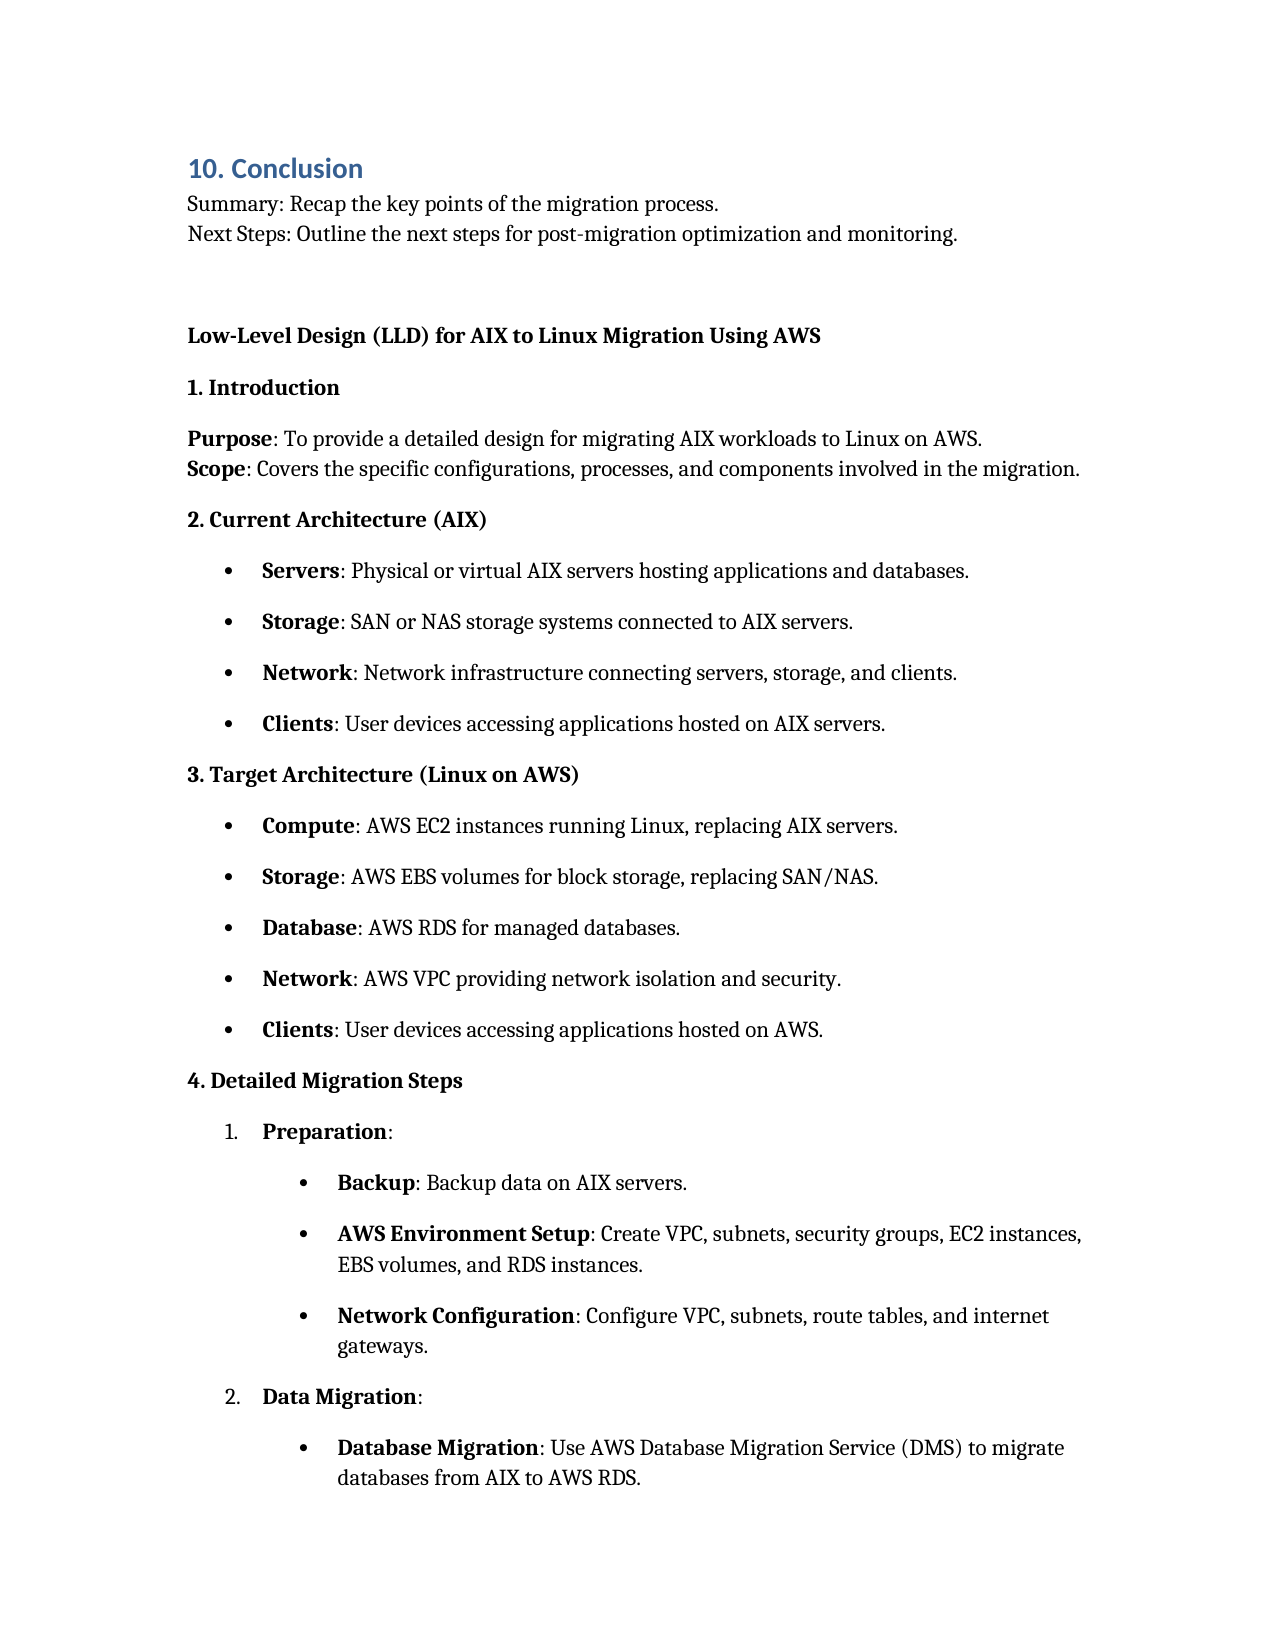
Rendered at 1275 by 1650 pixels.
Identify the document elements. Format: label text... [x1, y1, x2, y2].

list Clients: User devices accessing applications hosted on AWS. [225, 1017, 1087, 1043]
list Network: AWS VPC providing network isolation and security. [225, 966, 1087, 992]
list Backup: Backup data on AIX servers. [300, 1170, 1087, 1196]
text 4. Detailed Migration Steps [187, 1068, 1087, 1094]
list Database: AWS RDS for managed databases. [225, 915, 1087, 941]
list Storage: SAN or NAS storage systems connected to AIX servers. [225, 609, 1087, 635]
text Purpose: To provide a detailed design for migrating AIX workloads to Linux on AWS. Scope: Covers the specific configurations, processes, and components involved in the migration. [187, 425, 1087, 482]
list Preparation: [225, 1119, 1087, 1145]
text Low-Level Design (LLD) for AIX to Linux Migration Using AWS [187, 323, 1087, 349]
list Network: Network infrastructure connecting servers, storage, and clients. [225, 660, 1087, 686]
list Servers: Physical or virtual AIX servers hosting applications and databases. [225, 558, 1087, 584]
text 3. Target Architecture (Linux on AWS) [187, 762, 1087, 788]
list Compute: AWS EC2 instances running Linux, replacing AIX servers. [225, 813, 1087, 839]
list Storage: AWS EBS volumes for block storage, replacing SAN/NAS. [225, 864, 1087, 890]
text Summary: Recap the key points of the migration process. Next Steps: Outline the next steps for post-migration optimization and monitoring. [187, 191, 1087, 247]
text 1. Introduction [187, 374, 1087, 401]
list Database Migration: Use AWS Database Migration Service (DMS) to migrate databases from AIX to AWS RDS. [300, 1435, 1087, 1491]
list AWS Environment Setup: Create VPC, subnets, security groups, EC2 instances, EBS volumes, and RDS instances. [300, 1221, 1087, 1278]
list Network Configuration: Configure VPC, subnets, route tables, and internet gateways. [300, 1302, 1087, 1359]
text 2. Current Architecture (AIX) [187, 507, 1087, 533]
list Data Migration: [225, 1384, 1087, 1410]
subtitle 10. Conclusion [187, 150, 1087, 186]
list Clients: User devices accessing applications hosted on AIX servers. [225, 711, 1087, 737]
